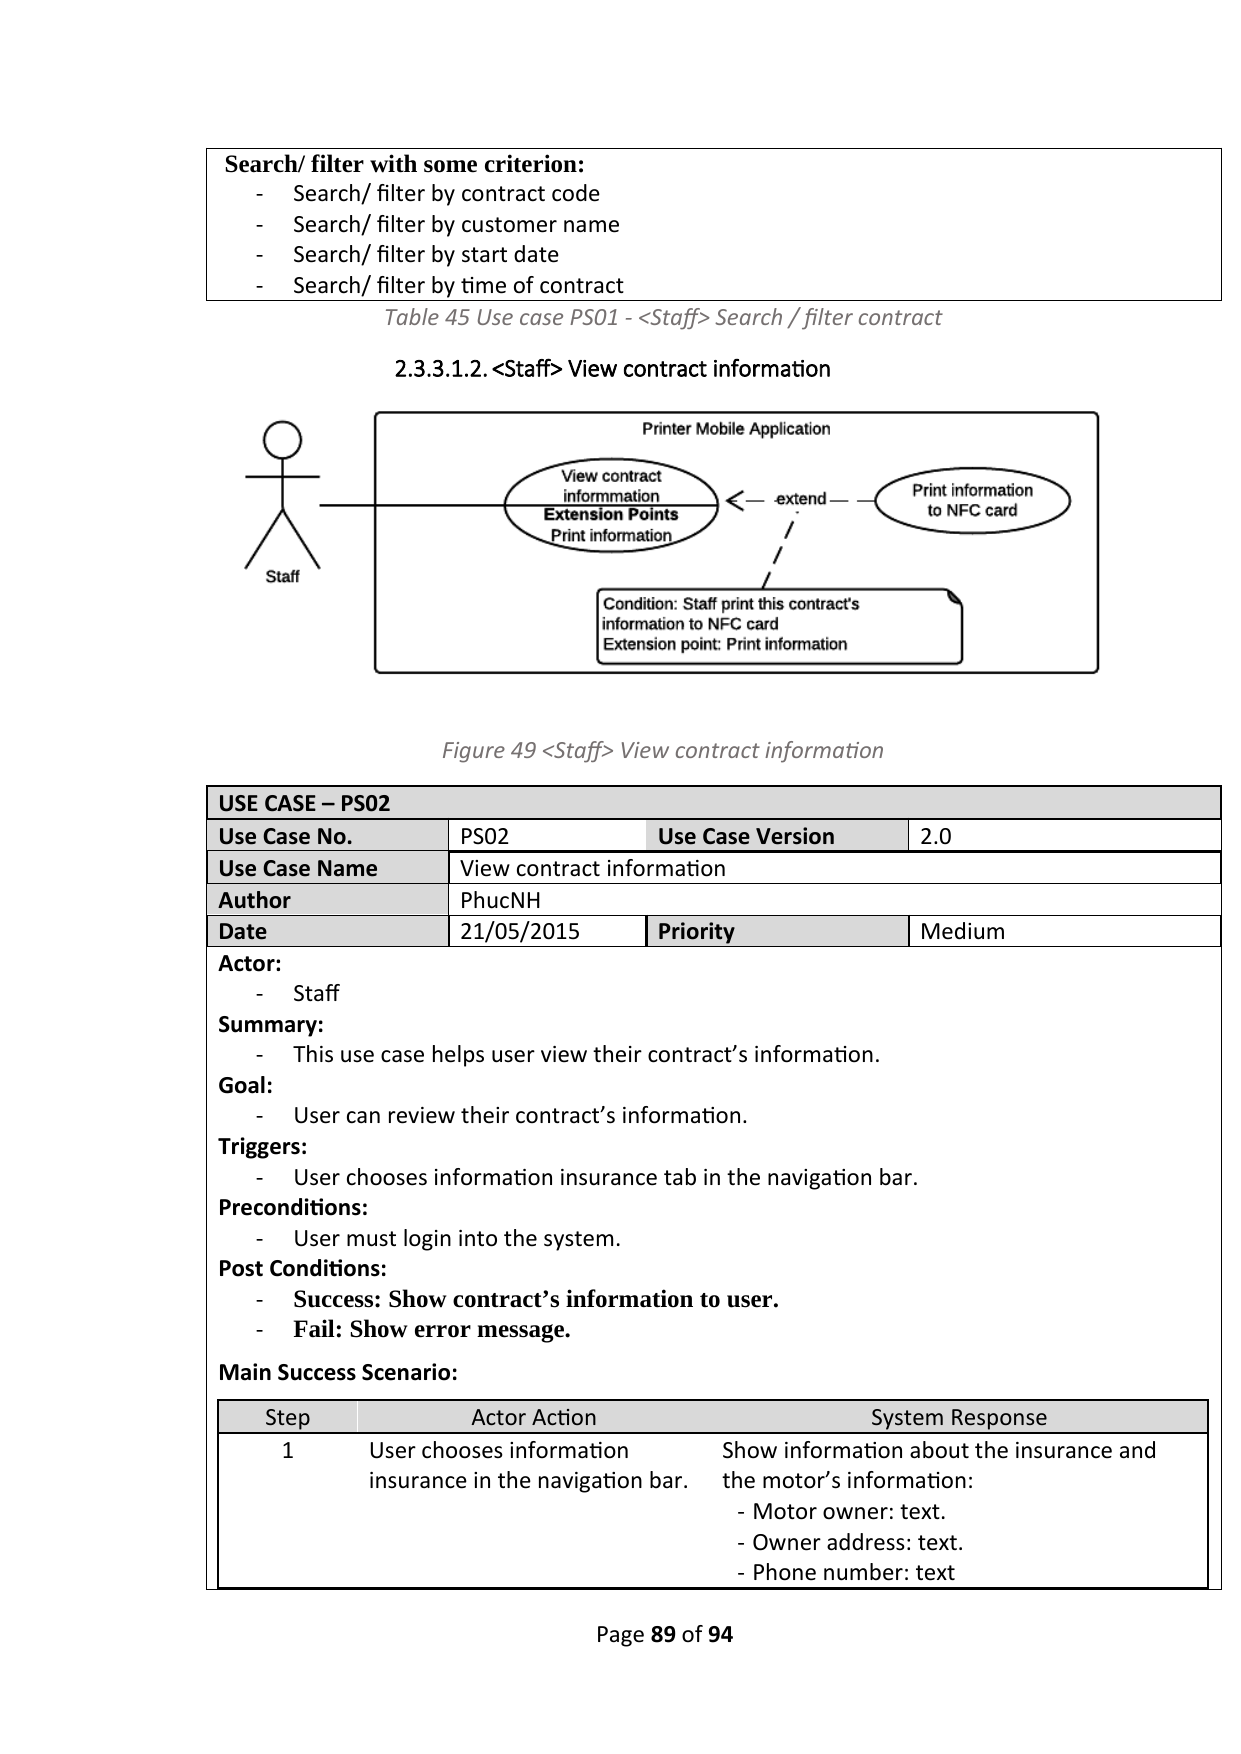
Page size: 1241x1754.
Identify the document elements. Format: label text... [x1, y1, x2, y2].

table_cell Use Case Version [646, 820, 908, 850]
table_cell 2.0 [909, 820, 1221, 850]
subtitle <Staff> View contract information [394, 352, 1122, 382]
table_cell Date [208, 916, 448, 946]
table_cell Author [207, 884, 448, 914]
table_header USE CASE – PS02 [208, 787, 1220, 818]
table_cell Use Case No. [207, 820, 448, 850]
picture [206, 384, 1124, 715]
table_cell View contract information [450, 853, 1220, 883]
table_cell Use Case Name [208, 851, 448, 883]
table_cell PhucNH [449, 884, 1221, 914]
table_cell 21/05/2015 [450, 916, 645, 946]
table_cell Priority [648, 916, 908, 946]
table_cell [207, 149, 1221, 299]
table_cell Medium [910, 916, 1220, 946]
table_cell PS02 [449, 820, 646, 850]
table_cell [207, 947, 1221, 1589]
